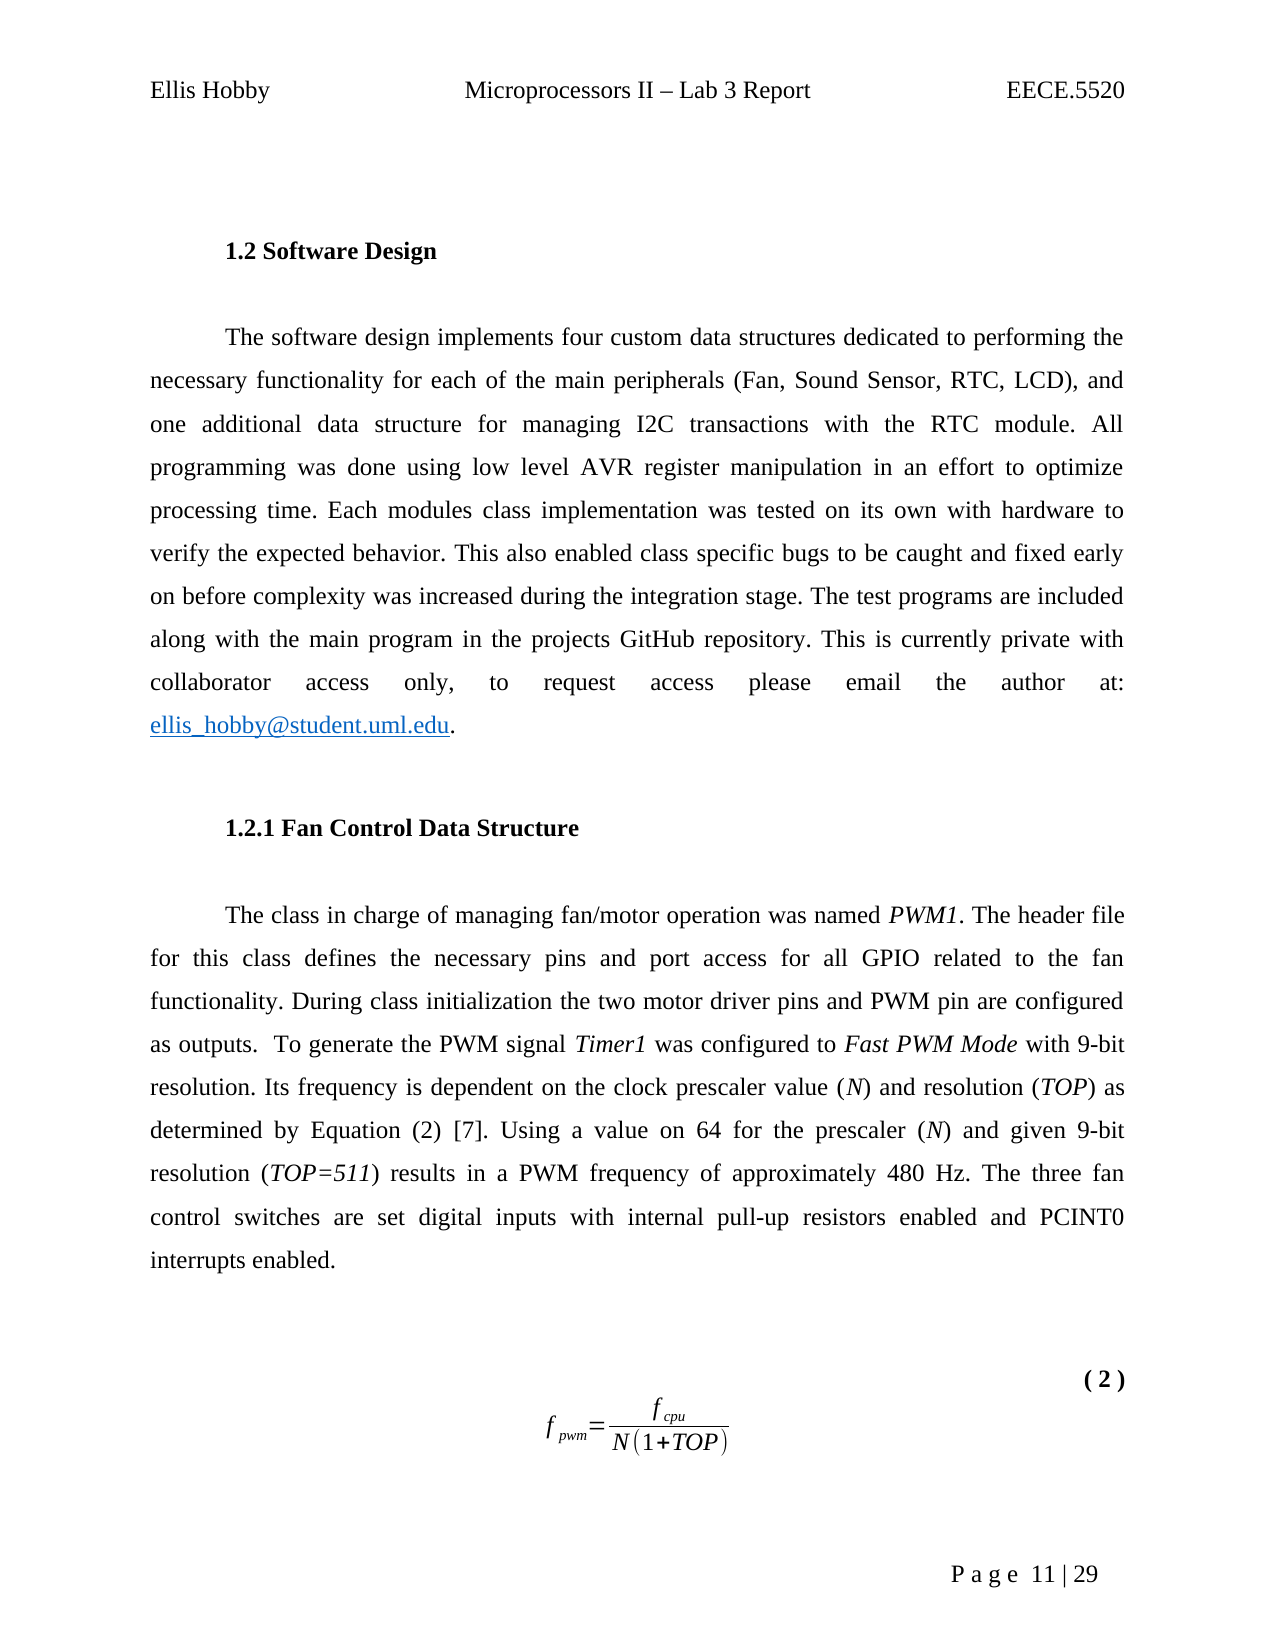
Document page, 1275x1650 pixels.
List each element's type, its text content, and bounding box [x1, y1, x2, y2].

text The software design implements four custom data structures dedicated to performing the necessary functionality for each of the main peripherals (Fan, Sound Sensor, RTC, LCD), and one additional data structure for managing I2C transactions with the RTC module. All programming was done using low level AVR register manipulation in an effort to optimize processing time. Each modules class implementation was tested on its own with hardware to verify the expected behavior. This also enabled class specific bugs to be caught and fixed early on before complexity was increased during the integration stage. The test programs are included along with the main program in the projects GitHub repository. This is currently private with collaborator access only, to request access please email the author at: ellis_hobby@student.uml.edu. [150, 322, 1125, 739]
text 1.2.1 Fan Control Data Structure [150, 813, 1125, 842]
text The class in charge of managing fan/motor operation was named PWM1. The header file for this class defines the necessary pins and port access for all GPIO related to the fan functionality. During class initialization the two motor driver pins and PWM pin are configured as outputs. To generate the PWM signal Timer1 was configured to Fast PWM Mode with 9-bit resolution. Its frequency is dependent on the clock prescaler value (N) and resolution (TOP) as determined by Equation (2) . Using a value on 64 for the prescaler (N) and given 9-bit resolution (TOP=511) results in a PWM frequency of approximately 480 Hz. The three fan control switches are set digital inputs with internal pull-up resistors enabled and PCINT0 interrupts enabled. [150, 900, 1125, 1273]
text 1.2 Software Design [150, 236, 1125, 265]
text ( 2 ) [150, 1364, 1125, 1393]
